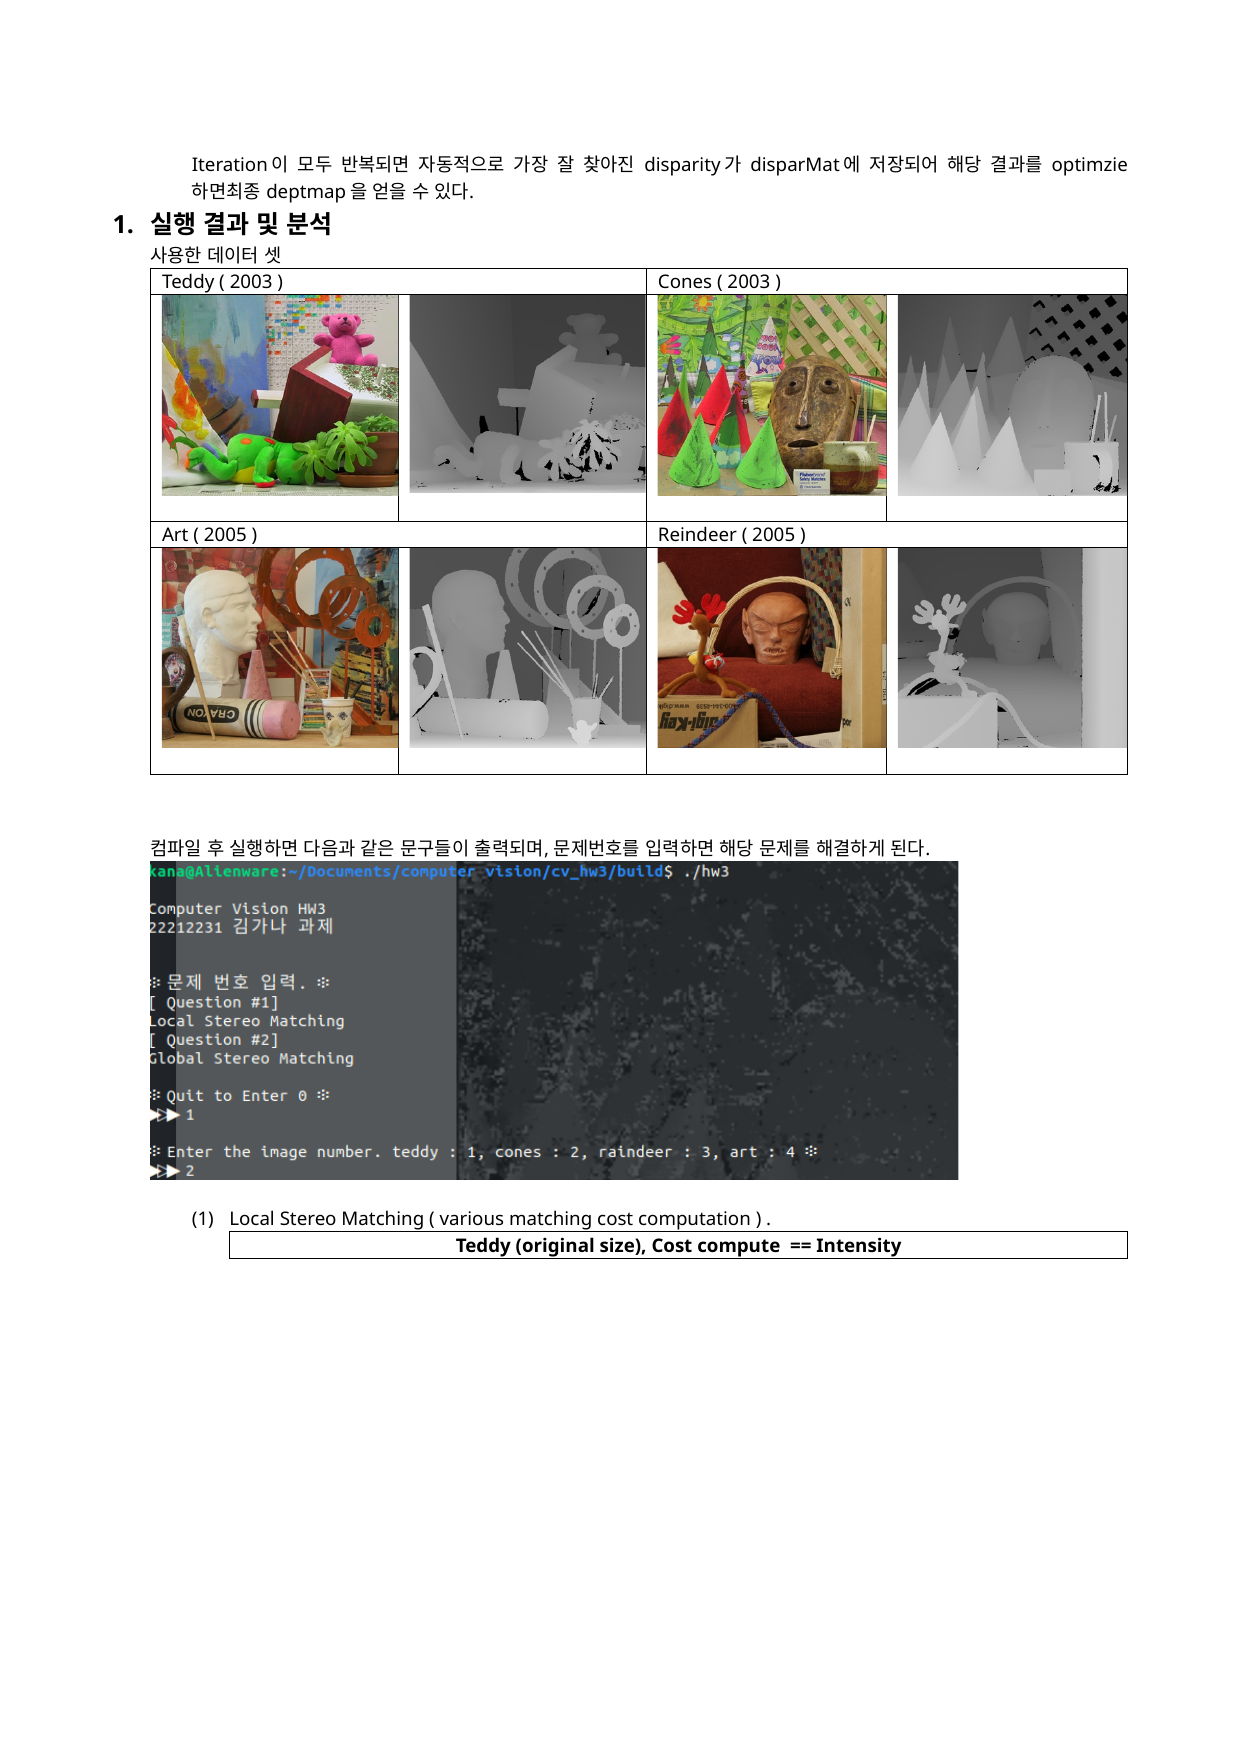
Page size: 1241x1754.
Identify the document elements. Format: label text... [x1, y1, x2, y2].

picture [161, 548, 399, 748]
table_cell [887, 548, 1127, 773]
picture [897, 548, 1128, 748]
table_cell [399, 295, 646, 521]
table_header Teddy ( 2003 ) [151, 269, 646, 294]
text Iteration이 모두 반복되면 자동적으로 가장 잘 찾아진 disparity가 disparMat에 저장되어 해당 결과를 optimzie하면최종 deptmap을 얻을 수 있다. [192, 150, 1128, 204]
table_cell [647, 295, 886, 521]
picture [409, 295, 646, 493]
table_header Cones ( 2003 ) [647, 269, 1127, 294]
table_cell Art ( 2005 ) [151, 522, 646, 547]
table_cell [887, 295, 1127, 521]
list 실행 결과 및 분석 [112, 204, 1128, 241]
picture [409, 548, 647, 748]
picture [657, 295, 887, 496]
table_header Teddy (original size), Cost compute == Intensity [230, 1232, 1127, 1258]
picture [897, 295, 1128, 496]
picture [161, 295, 399, 496]
picture [150, 861, 959, 1180]
table_cell [151, 295, 398, 521]
table_cell [647, 548, 886, 773]
list 사용한 데이터 셋 [150, 241, 1128, 268]
picture [657, 548, 887, 748]
table_cell [151, 548, 398, 773]
table_cell Reindeer ( 2005 ) [647, 522, 1127, 547]
list 컴파일 후 실행하면 다음과 같은 문구들이 출력되며, 문제번호를 입력하면 해당 문제를 해결하게 된다. [150, 800, 1128, 861]
table_cell [399, 548, 646, 773]
list Local Stereo Matching ( various matching cost computation ) . [192, 1206, 1128, 1231]
